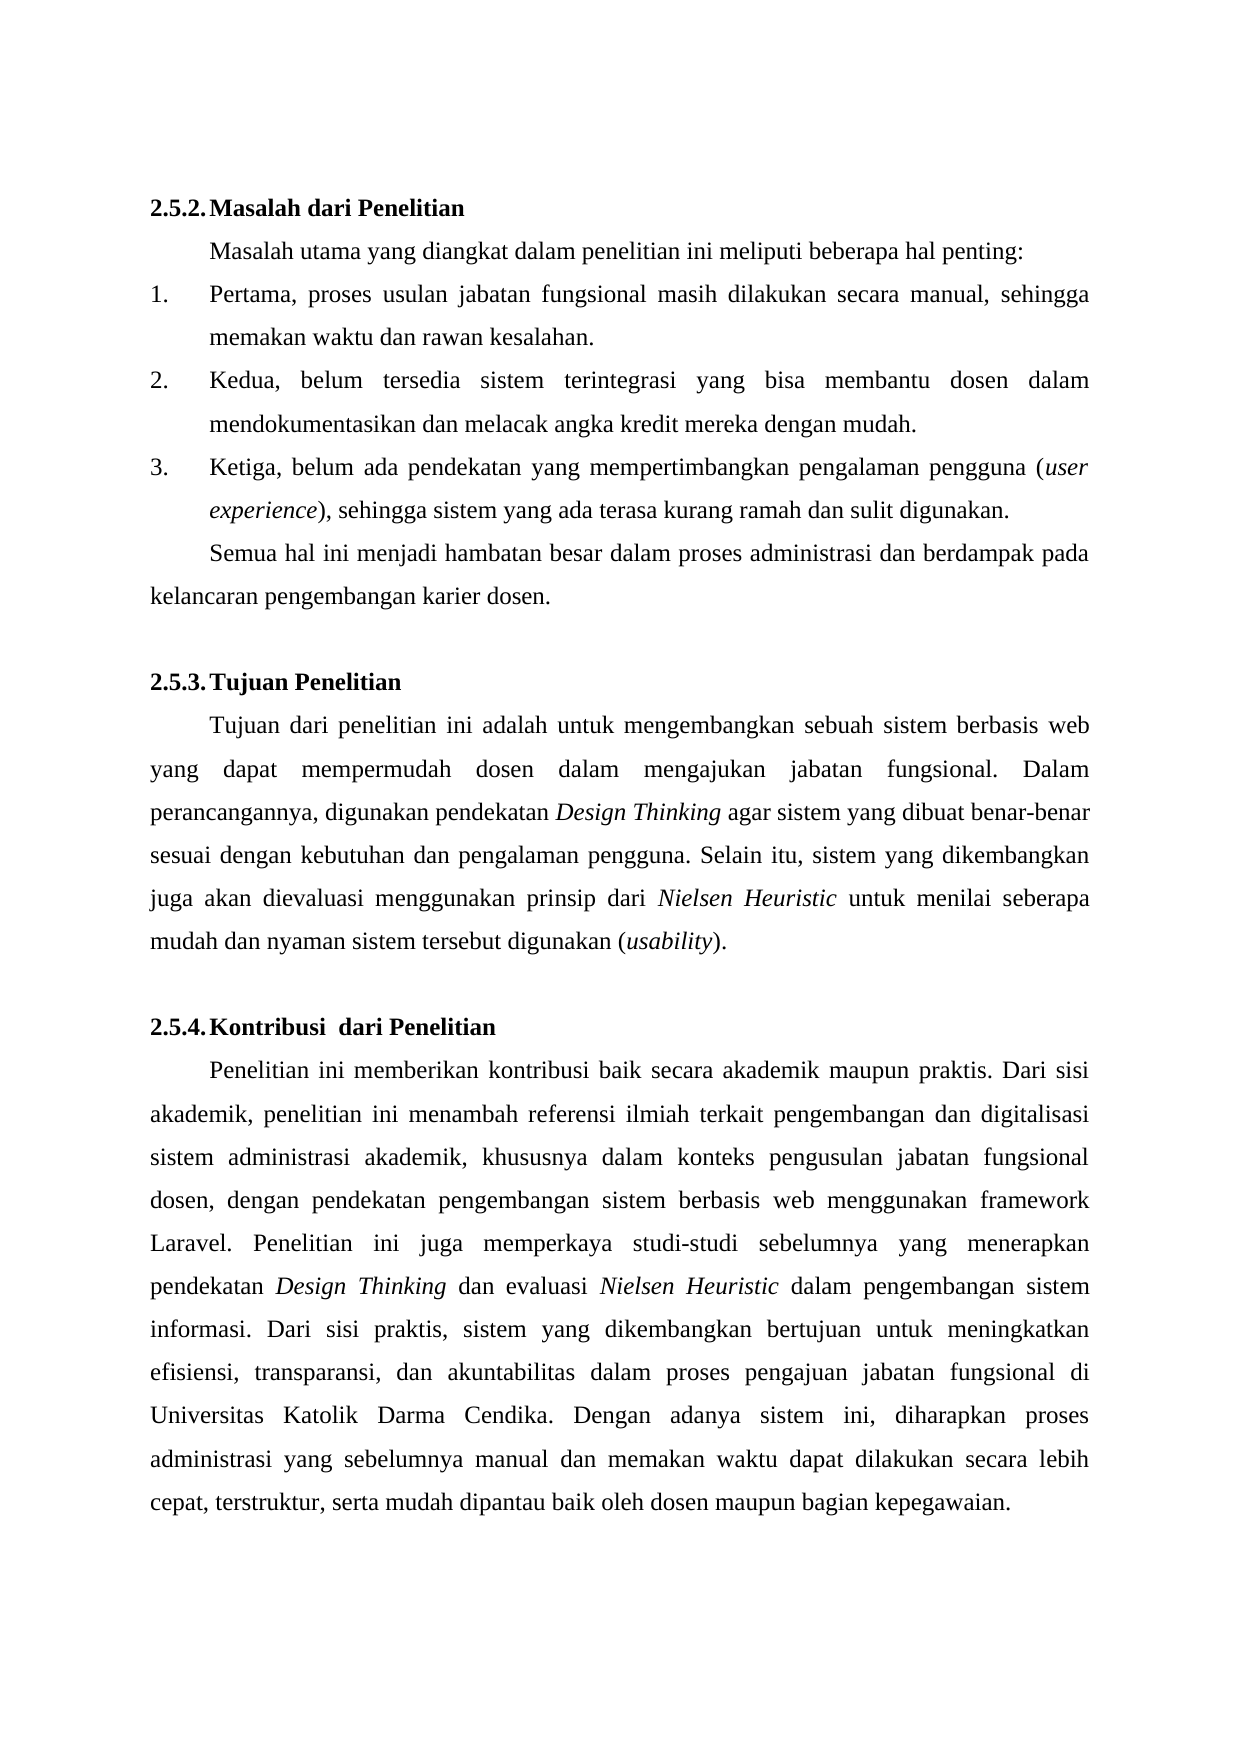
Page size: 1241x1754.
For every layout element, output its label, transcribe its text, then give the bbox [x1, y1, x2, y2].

text Masalah utama yang diangkat dalam penelitian ini meliputi beberapa hal penting: [209, 236, 1090, 265]
subtitle Tujuan Penelitian [150, 667, 1090, 696]
list Pertama, proses usulan jabatan fungsional masih dilakukan secara manual, sehingga memakan waktu dan rawan kesalahan. [150, 279, 1090, 351]
list Ketiga, belum ada pendekatan yang mempertimbangkan pengalaman pengguna (user experience), sehingga sistem yang ada terasa kurang ramah dan sulit digunakan. [150, 452, 1090, 524]
subtitle Masalah dari Penelitian [150, 193, 1090, 222]
list Kedua, belum tersedia sistem terintegrasi yang bisa membantu dosen dalam mendokumentasikan dan melacak angka kredit mereka dengan mudah. [150, 366, 1090, 437]
text Tujuan dari penelitian ini adalah untuk mengembangkan sebuah sistem berbasis web yang dapat mempermudah dosen dalam mengajukan jabatan fungsional. Dalam perancangannya, digunakan pendekatan Design Thinking agar sistem yang dibuat benar-benar sesuai dengan kebutuhan dan pengalaman pengguna. Selain itu, sistem yang dikembangkan juga akan dievaluasi menggunakan prinsip dari Nielsen Heuristic untuk menilai seberapa mudah dan nyaman sistem tersebut digunakan (usability). [150, 711, 1090, 955]
text Semua hal ini menjadi hambatan besar dalam proses administrasi dan berdampak pada kelancaran pengembangan karier dosen. [150, 538, 1090, 610]
subtitle Kontribusi dari Penelitian [150, 1012, 1090, 1041]
text Penelitian ini memberikan kontribusi baik secara akademik maupun praktis. Dari sisi akademik, penelitian ini menambah referensi ilmiah terkait pengembangan dan digitalisasi sistem administrasi akademik, khususnya dalam konteks pengusulan jabatan fungsional dosen, dengan pendekatan pengembangan sistem berbasis web menggunakan framework Laravel. Penelitian ini juga memperkaya studi-studi sebelumnya yang menerapkan pendekatan Design Thinking dan evaluasi Nielsen Heuristic dalam pengembangan sistem informasi. Dari sisi praktis, sistem yang dikembangkan bertujuan untuk meningkatkan efisiensi, transparansi, dan akuntabilitas dalam proses pengajuan jabatan fungsional di Universitas Katolik Darma Cendika. Dengan adanya sistem ini, diharapkan proses administrasi yang sebelumnya manual dan memakan waktu dapat dilakukan secara lebih cepat, terstruktur, serta mudah dipantau baik oleh dosen maupun bagian kepegawaian. [150, 1056, 1090, 1516]
